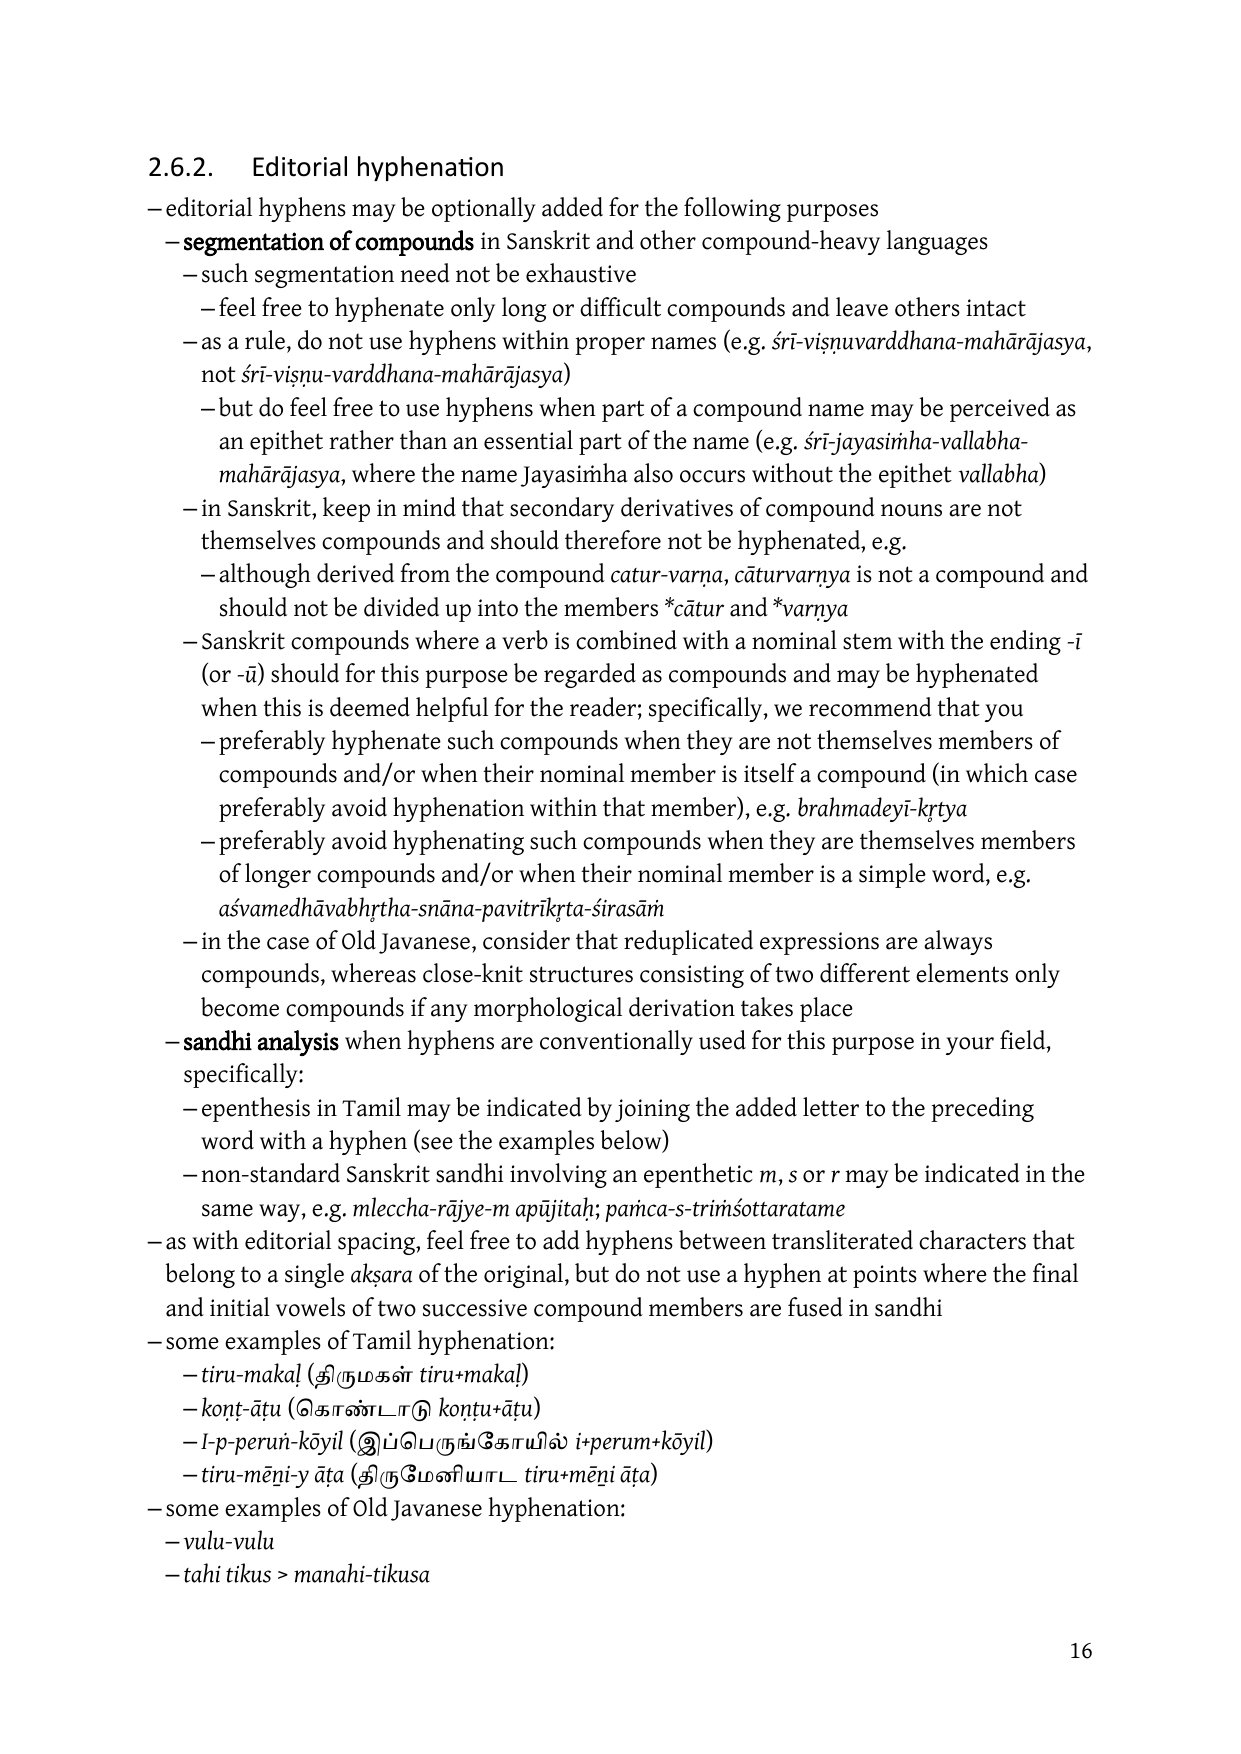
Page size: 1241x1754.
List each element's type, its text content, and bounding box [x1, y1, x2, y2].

list tiru-mēṉi-y āṭa (திருமேனியாட tiru+mēṉi āṭa) [183, 1456, 1092, 1489]
list koṇṭ-āṭu (கொண்டாடு koṇṭu+āṭu) [183, 1389, 1092, 1423]
list feel free to hyphenate only long or difficult compounds and leave others intact [201, 289, 1092, 323]
list tiru-makaḷ (திருமகள் tiru+makaḷ) [183, 1356, 1092, 1389]
list although derived from the compound catur-varṇa, cāturvarṇya is not a compound and should not be divided up into the members *cātur and *varṇya [201, 556, 1092, 623]
list sandhi analysis when hyphens are conventionally used for this purpose in your field, specifically: [165, 1023, 1092, 1089]
list Sanskrit compounds where a verb is combined with a nominal stem with the ending -ī (or -ū) should for this purpose be regarded as compounds and may be hyphenated when this is deemed helpful for the reader; specifically, we recommend that you [183, 623, 1092, 723]
list as with editorial spacing, feel free to add hyphens between transliterated characters that belong to a single akṣara of the original, but do not use a hyphen at points where the final and initial vowels of two successive compound members are fused in sandhi [148, 1223, 1092, 1323]
list non-standard Sanskrit sandhi involving an epenthetic m, s or r may be indicated in the same way, e.g. mleccha-rājye-m apūjitaḥ; paṁca-s-triṁśottaratame [183, 1156, 1092, 1223]
list segmentation of compounds in Sanskrit and other compound-heavy languages [165, 223, 1092, 256]
list tahi tikus > manahi-tikusa [165, 1556, 1092, 1589]
subtitle Editorial hyphenation [148, 148, 1092, 183]
list in Sanskrit, keep in mind that secondary derivatives of compound nouns are not themselves compounds and should therefore not be hyphenated, e.g. [183, 489, 1092, 556]
list preferably avoid hyphenating such compounds when they are themselves members of longer compounds and/or when their nominal member is a simple word, e.g. aśvamedhāvabhr̥tha-snāna-pavitrīkr̥ta-śirasāṁ [201, 823, 1092, 923]
list some examples of Old Javanese hyphenation: [148, 1489, 1092, 1523]
list editorial hyphens may be optionally added for the following purposes [148, 189, 1092, 223]
list in the case of Old Javanese, consider that reduplicated expressions are always compounds, whereas close-knit structures consisting of two different elements only become compounds if any morphological derivation takes place [183, 923, 1092, 1023]
list as a rule, do not use hyphens within proper names (e.g. śrī-viṣṇuvarddhana-mahārājasya, not śrī-viṣṇu-varddhana-mahārājasya) [183, 323, 1092, 389]
list some examples of Tamil hyphenation: [148, 1323, 1092, 1356]
list epenthesis in Tamil may be indicated by joining the added letter to the preceding word with a hyphen (see the examples below) [183, 1089, 1092, 1156]
list such segmentation need not be exhaustive [183, 256, 1092, 289]
list vulu-vulu [165, 1523, 1092, 1556]
list preferably hyphenate such compounds when they are not themselves members of compounds and/or when their nominal member is itself a compound (in which case preferably avoid hyphenation within that member), e.g. brahmadeyī-kr̥tya [201, 723, 1092, 823]
list but do feel free to use hyphens when part of a compound name may be perceived as an epithet rather than an essential part of the name (e.g. śrī-jayasiṁha-vallabha-mahārājasya, where the name Jayasiṁha also occurs without the epithet vallabha) [201, 389, 1092, 489]
list I-p-peruṅ-kōyil (இப்பெருங்கோயில் i+perum+kōyil) [183, 1423, 1092, 1456]
